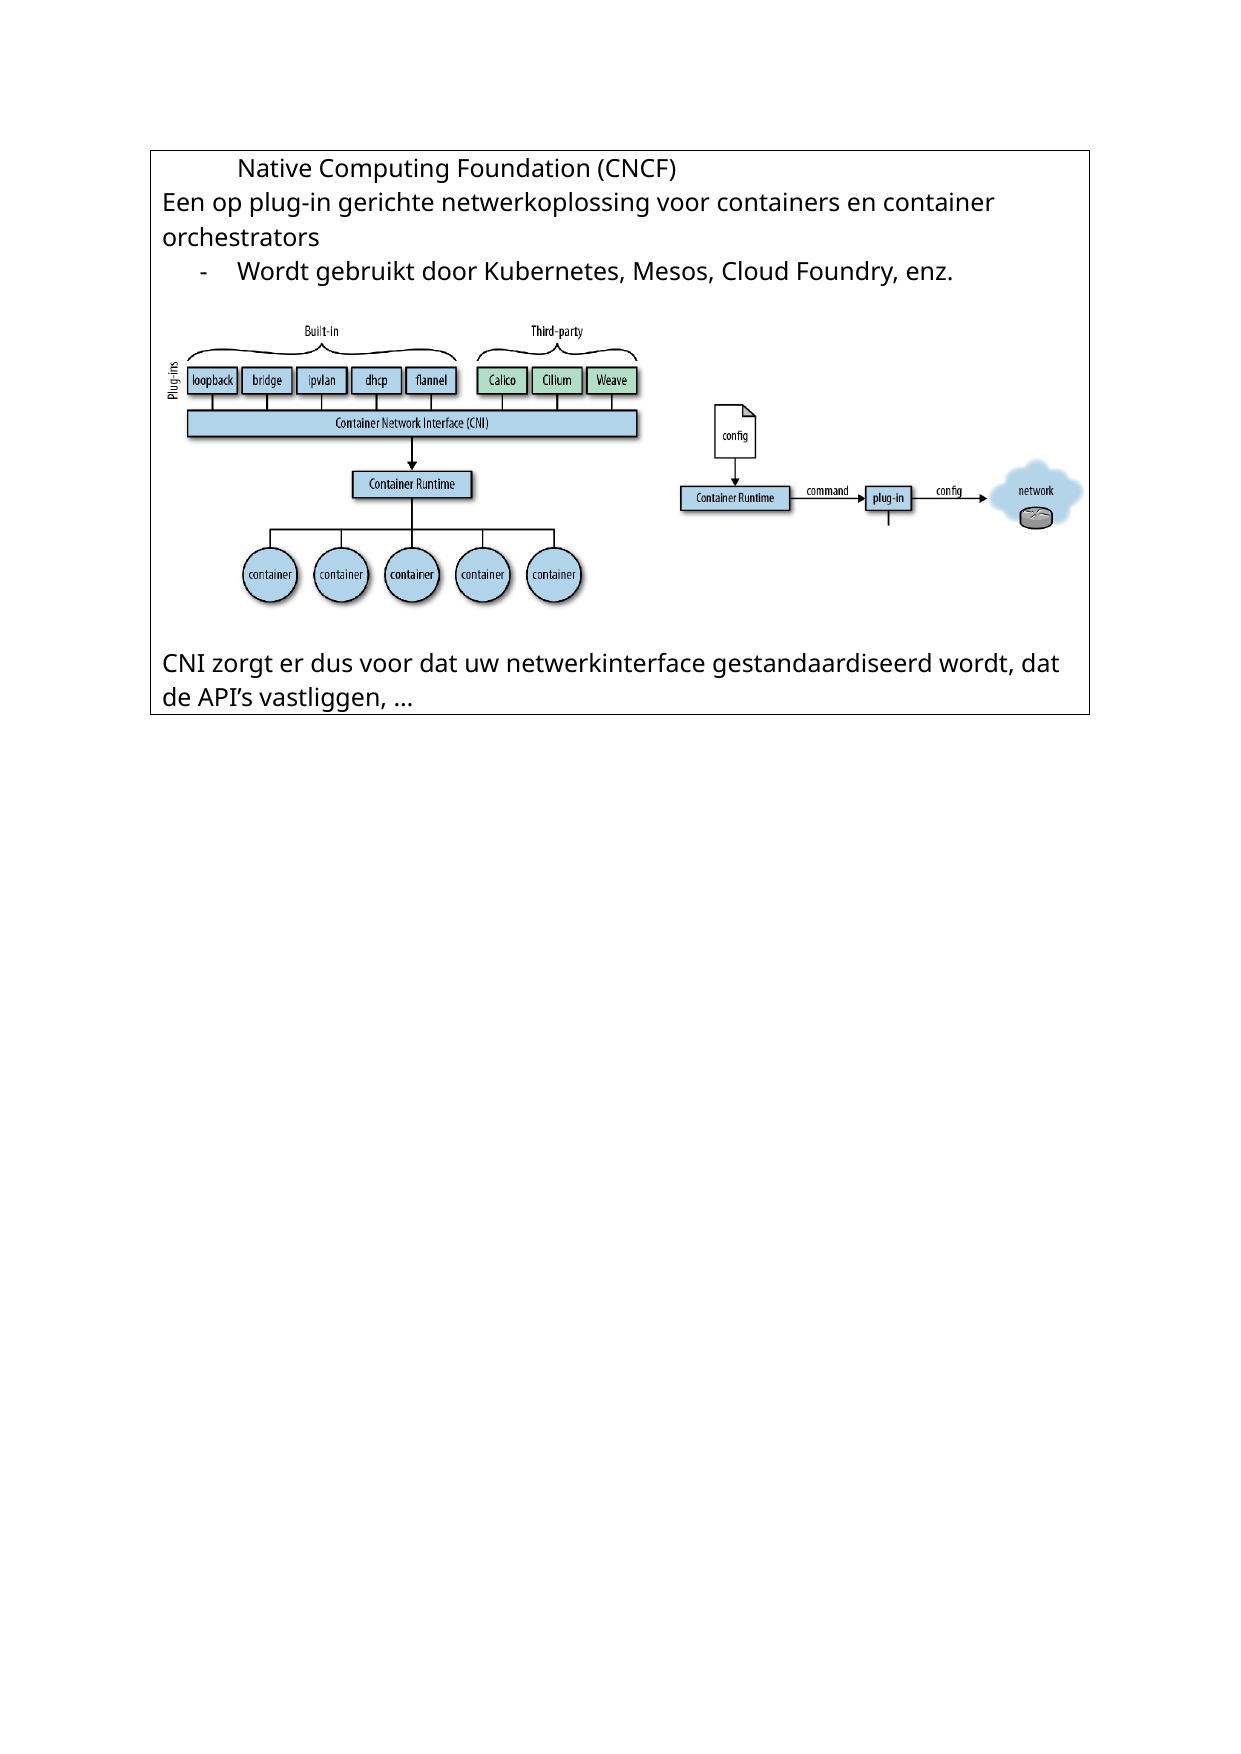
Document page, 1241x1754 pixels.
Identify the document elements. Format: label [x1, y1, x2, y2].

picture [161, 321, 1087, 612]
table_header [151, 151, 1089, 714]
